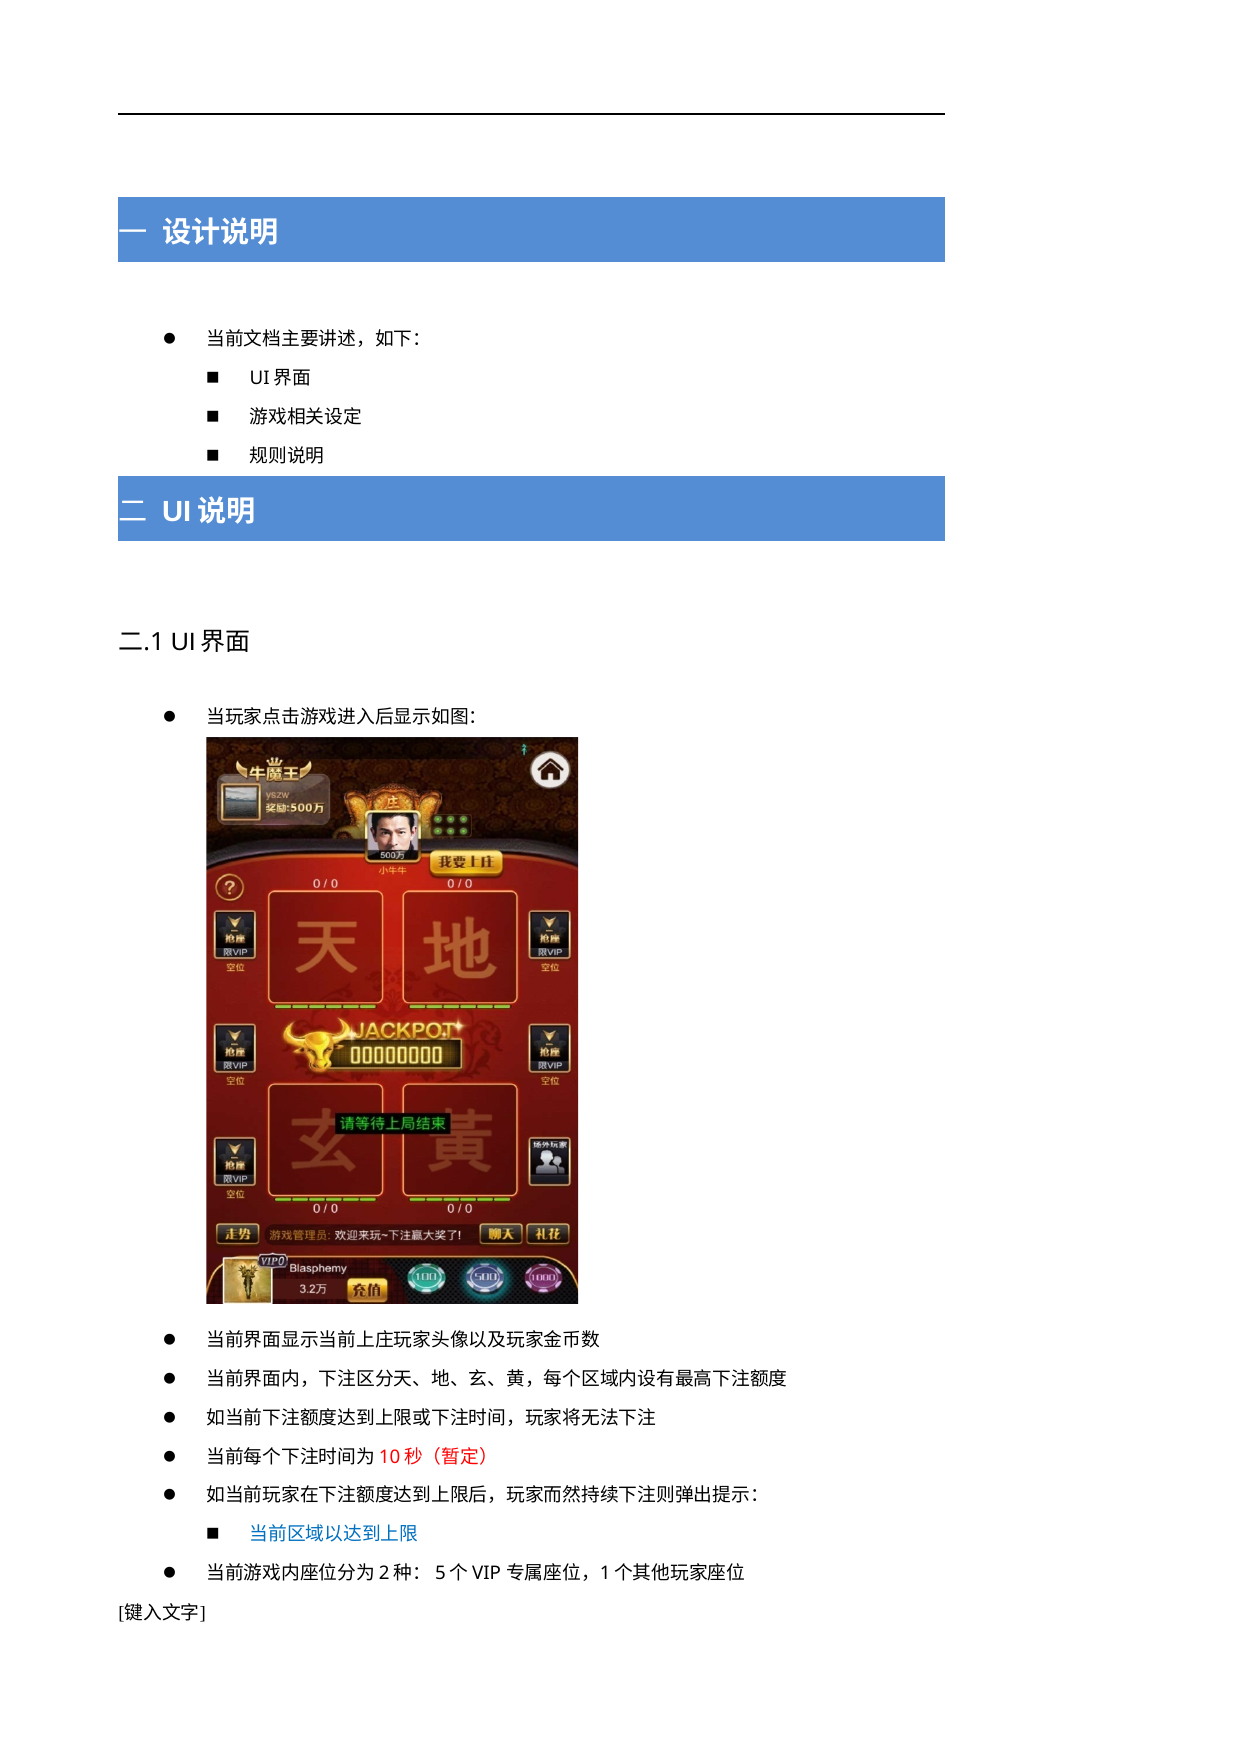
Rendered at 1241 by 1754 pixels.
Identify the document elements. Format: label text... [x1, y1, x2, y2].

list 当玩家点击游戏进入后显示如图： [162, 699, 945, 731]
list 当前每个下注时间为10秒（暂定） [162, 1439, 945, 1471]
list UI界面 [206, 360, 945, 393]
list 当前界面内，下注区分天、地、玄、黄，每个区域内设有最高下注额度 [162, 1361, 945, 1394]
list 如当前下注额度达到上限或下注时间，玩家将无法下注 [162, 1400, 945, 1432]
list 当前区域以达到上限 [206, 1516, 945, 1549]
picture [206, 737, 579, 1304]
list 如当前玩家在下注额度达到上限后，玩家而然持续下注则弹出提示： [162, 1477, 945, 1510]
list 当前文档主要讲述，如下： [162, 321, 945, 354]
subtitle UI界面 [118, 607, 945, 672]
list 当前界面显示当前上庄玩家头像以及玩家金币数 [162, 1322, 945, 1355]
list 游戏相关设定 [206, 399, 945, 431]
subtitle 设计说明 [118, 197, 945, 262]
subtitle UI说明 [118, 476, 945, 541]
list 规则说明 [206, 438, 945, 470]
list 当前游戏内座位分为2种： 5个VIP 专属座位，1个其他玩家座位 [162, 1555, 945, 1587]
